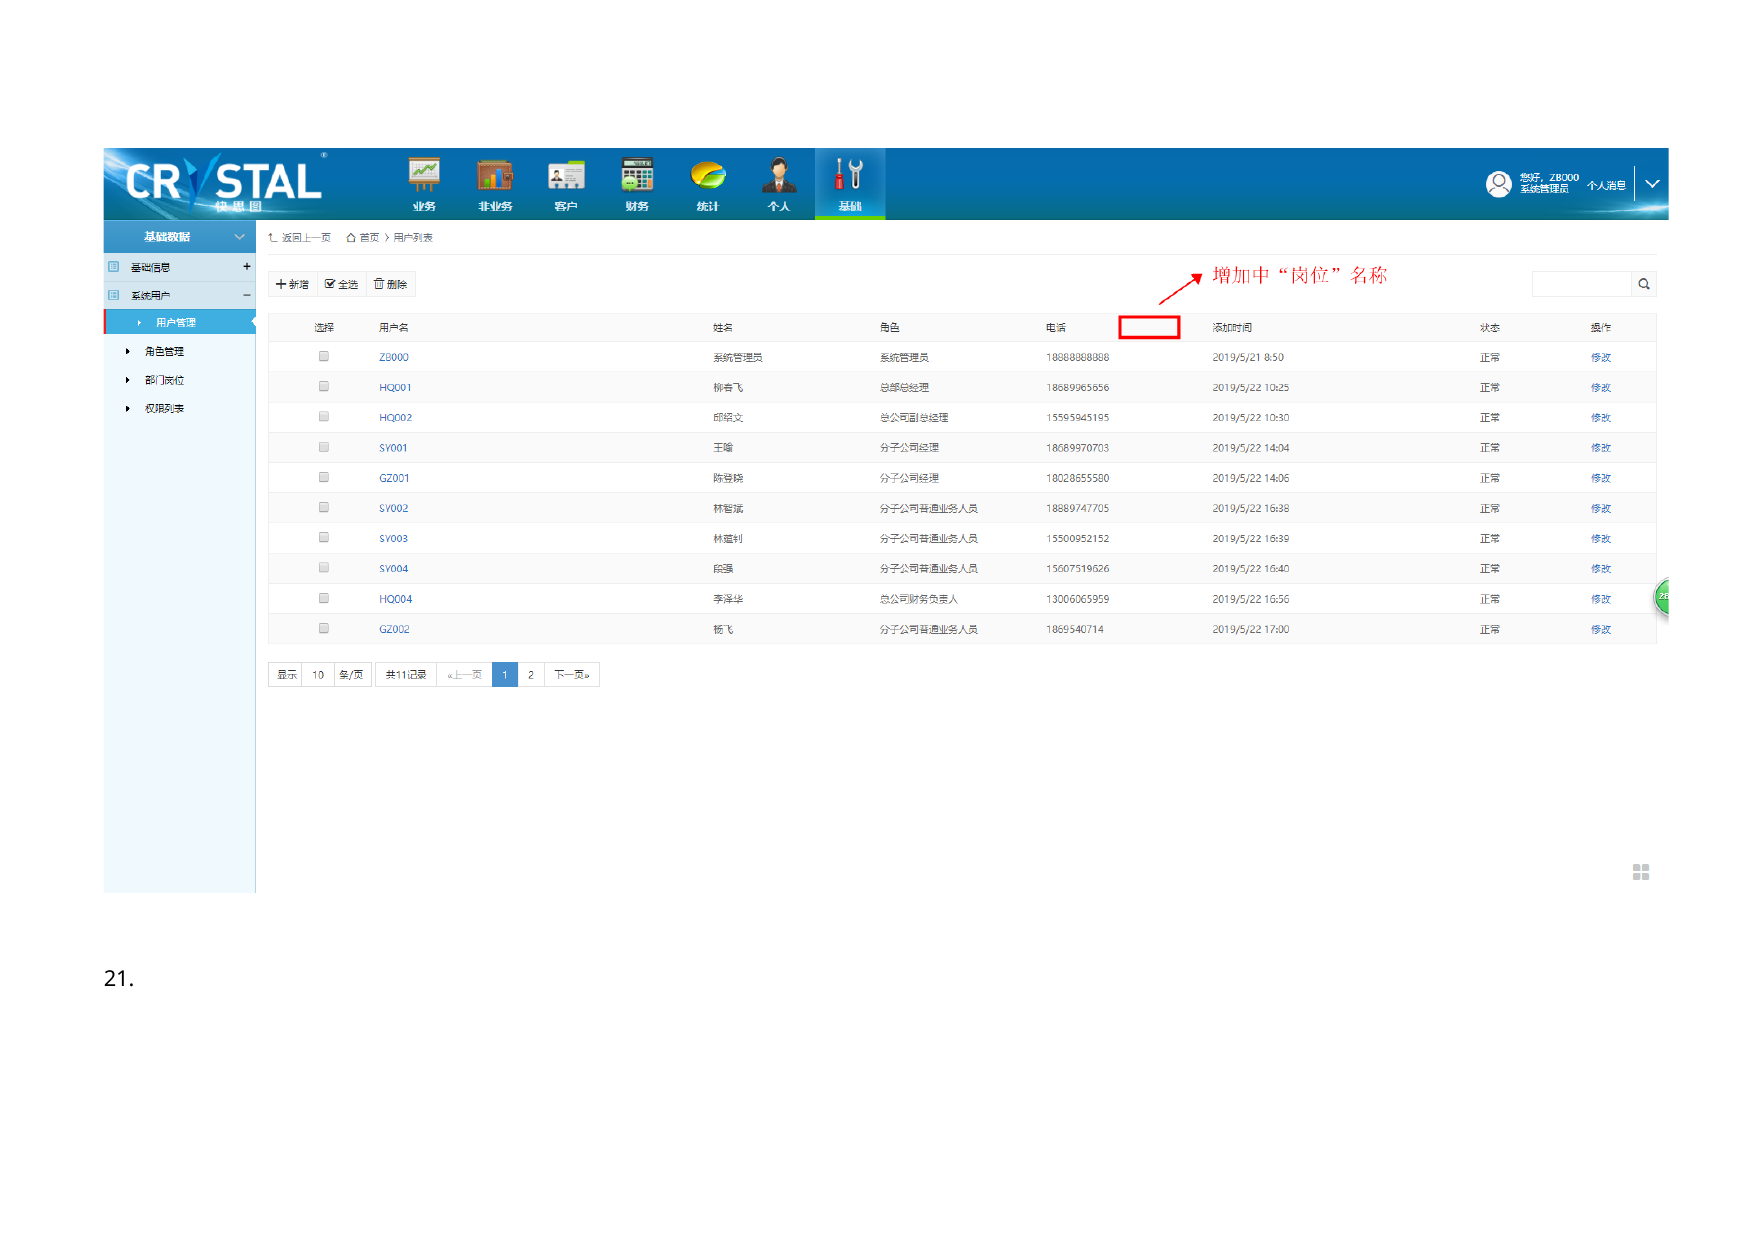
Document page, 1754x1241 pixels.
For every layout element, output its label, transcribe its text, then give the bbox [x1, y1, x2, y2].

text 21. [103, 961, 1668, 994]
picture [103, 148, 1669, 893]
